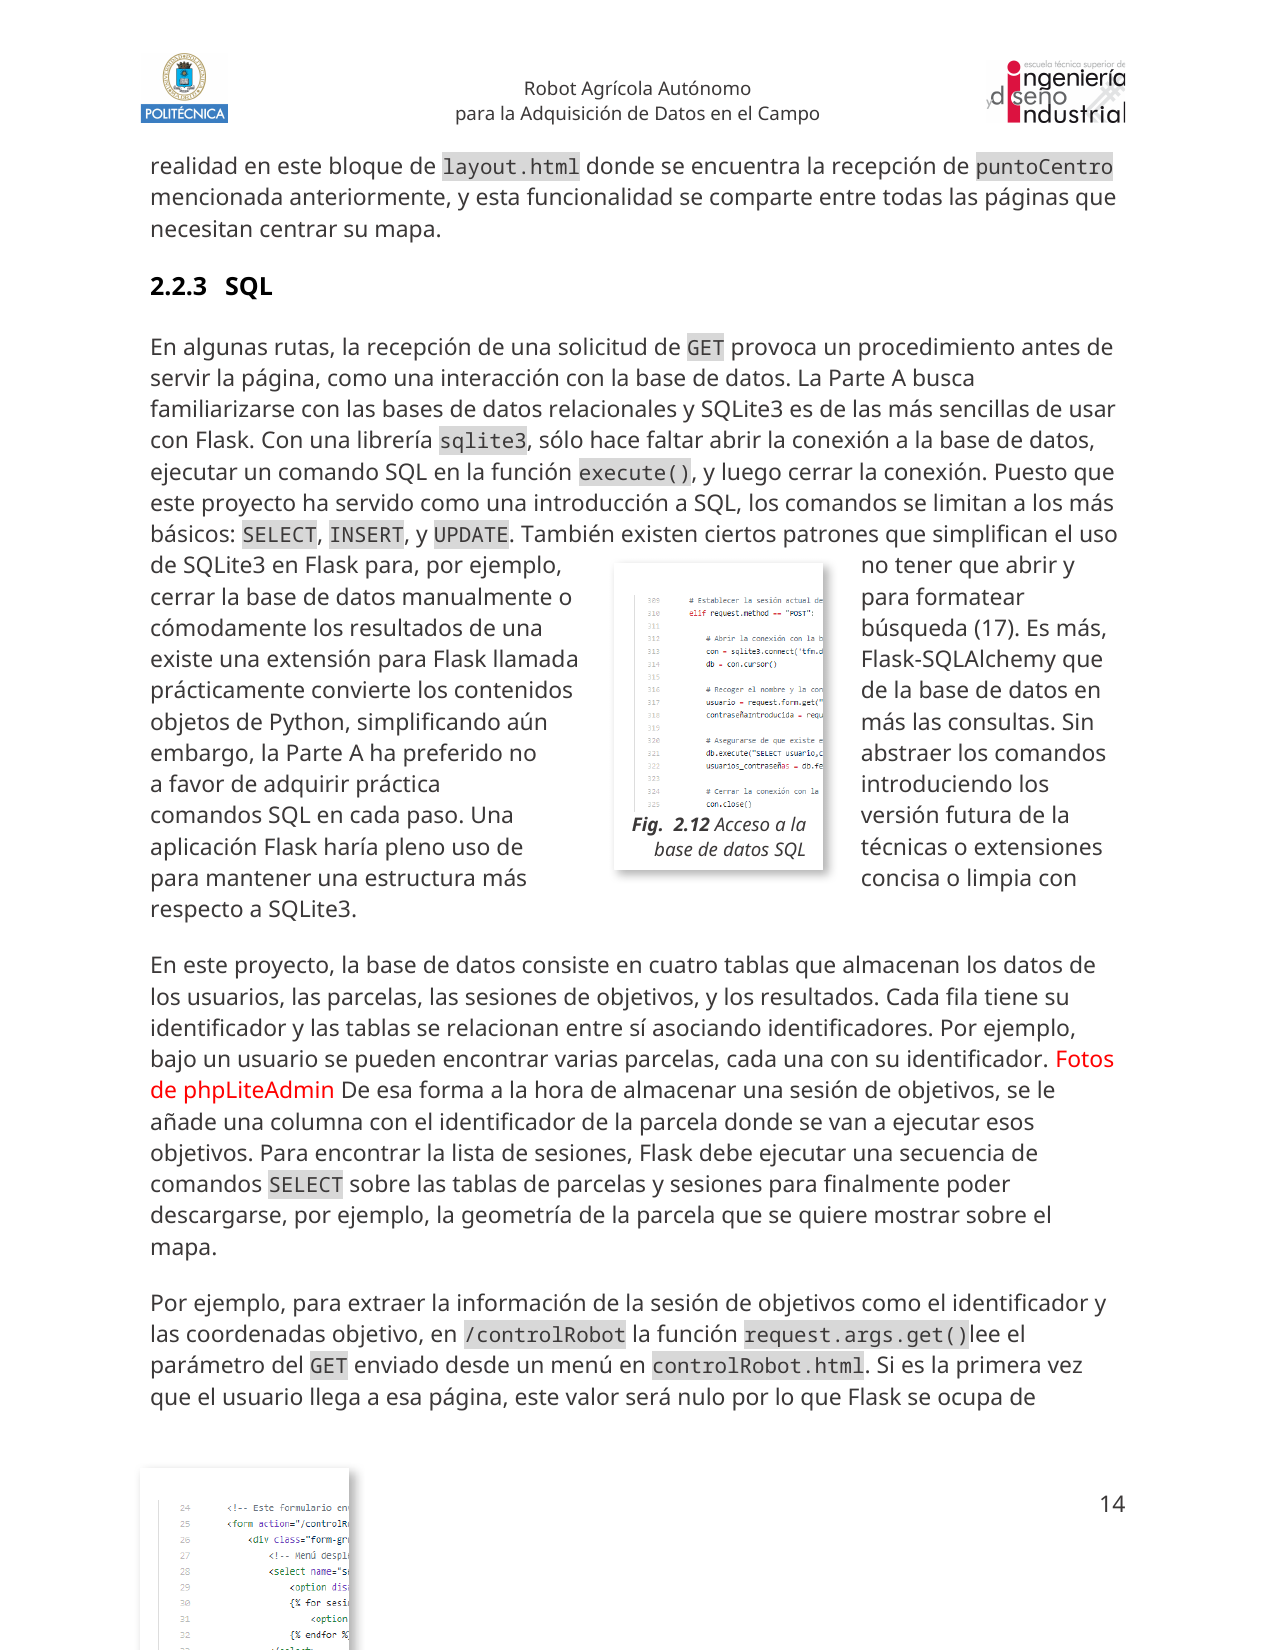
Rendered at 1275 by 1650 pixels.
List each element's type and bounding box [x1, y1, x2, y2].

picture [629, 595, 823, 812]
picture [986, 60, 1125, 123]
picture [140, 53, 228, 123]
picture [155, 1500, 349, 1650]
